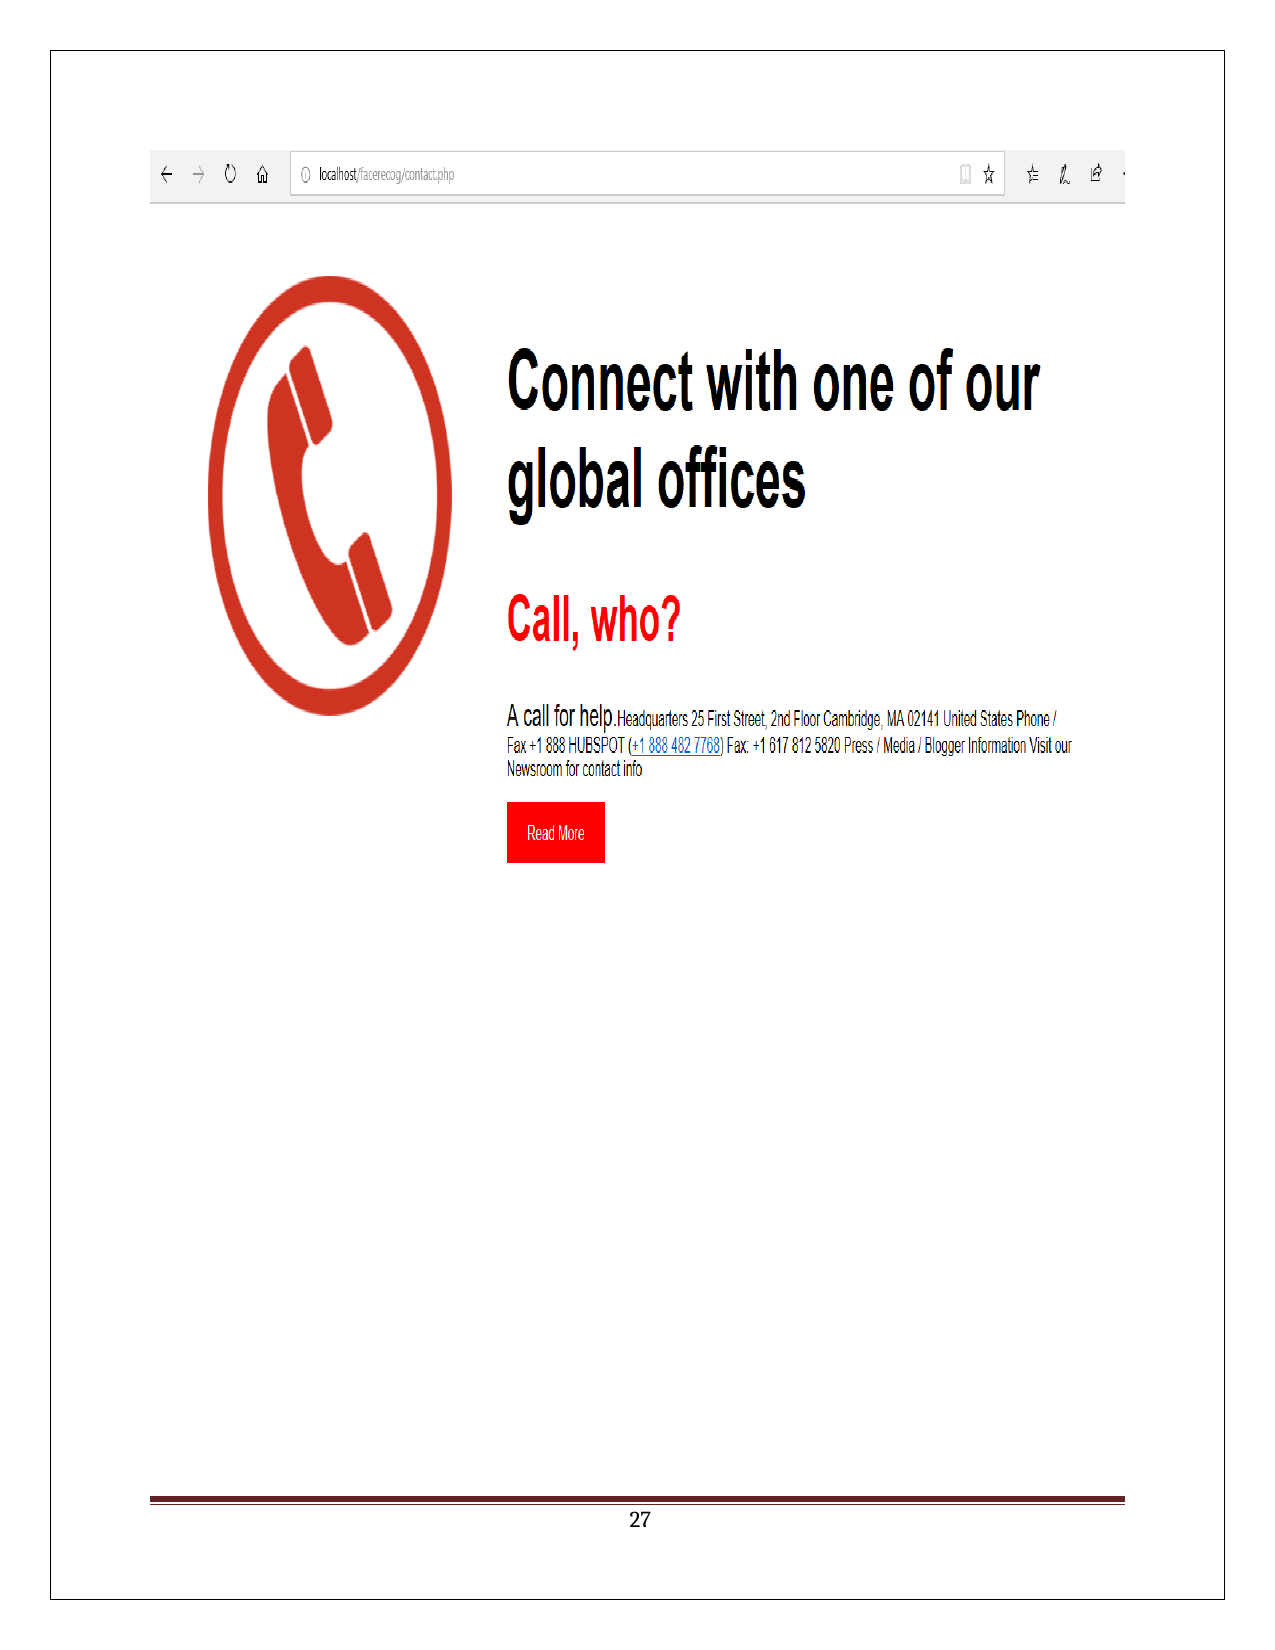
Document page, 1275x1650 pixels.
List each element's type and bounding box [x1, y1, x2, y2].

picture [150, 150, 1125, 1055]
